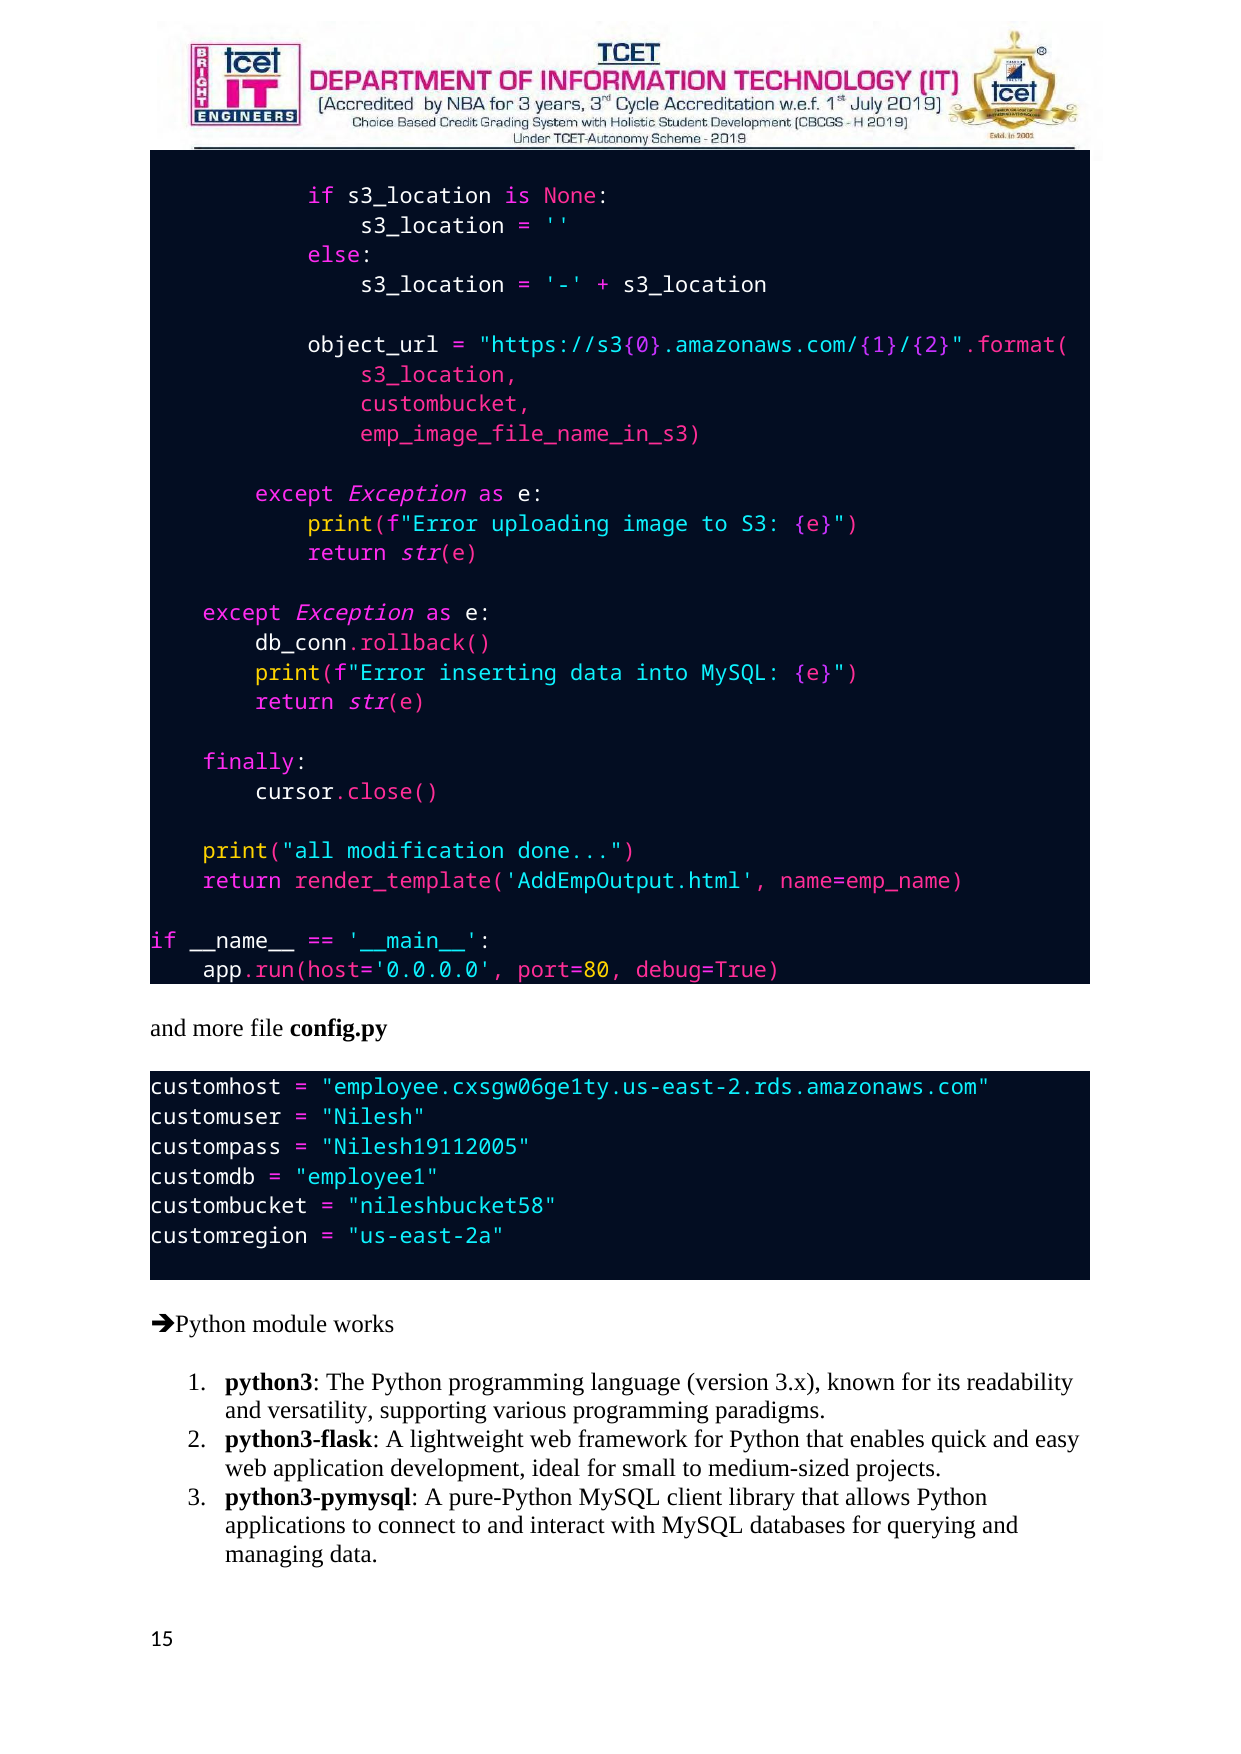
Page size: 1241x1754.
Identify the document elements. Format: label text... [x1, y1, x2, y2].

text return render_template('AddEmpOutput.html', name=emp_name) [150, 865, 1090, 895]
text print(f"Error uploading image to S3: {e}") [150, 507, 1090, 537]
text db_conn.rollback() [150, 627, 1090, 656]
text else: [150, 239, 1090, 269]
text except Exception as e: [150, 597, 1090, 627]
text custombucket = "nileshbucket58" [150, 1190, 1090, 1220]
text print("all modification done...") [150, 835, 1090, 865]
text object_url = "https://s3{0}.amazonaws.com/{1}/{2}".format( [150, 329, 1090, 358]
text print(f"Error inserting data into MySQL: {e}") [150, 656, 1090, 686]
text and more file config.py [150, 1013, 1090, 1042]
text cursor.close() [150, 776, 1090, 805]
text return str(e) [150, 686, 1090, 716]
text if __name__ == '__main__': [150, 924, 1090, 954]
list python3-flask: A lightweight web framework for Python that enables quick and easy web application development, ideal for small to medium-sized projects. [187, 1424, 1090, 1482]
text custompass = "Nilesh19112005" [150, 1131, 1090, 1161]
text finally: [150, 746, 1090, 776]
text if s3_location is None: [150, 180, 1090, 209]
text app.run(host='0.0.0.0', port=80, debug=True) [150, 954, 1090, 984]
list python3-pymysql: A pure-Python MySQL client library that allows Python applications to connect to and interact with MySQL databases for querying and managing data. [187, 1482, 1090, 1568]
text customhost = "employee.cxsgw06ge1ty.us-east-2.rds.amazonaws.com" [150, 1071, 1090, 1101]
text except Exception as e: [150, 478, 1090, 507]
list python3: The Python programming language (version 3.x), known for its readability and versatility, supporting various programming paradigms. [187, 1367, 1090, 1424]
text s3_location, [150, 358, 1090, 388]
text custombucket, [150, 388, 1090, 418]
text emp_image_file_name_in_s3) [150, 418, 1090, 448]
text customregion = "us-east-2a" [150, 1220, 1090, 1250]
text customuser = "Nilesh" [150, 1101, 1090, 1131]
text s3_location = '-' + s3_location [150, 269, 1090, 299]
text s3_location = '' [150, 209, 1090, 239]
text return str(e) [150, 537, 1090, 567]
picture [157, 21, 1104, 161]
text Python module works [150, 1309, 1090, 1338]
text customdb = "employee1" [150, 1161, 1090, 1190]
